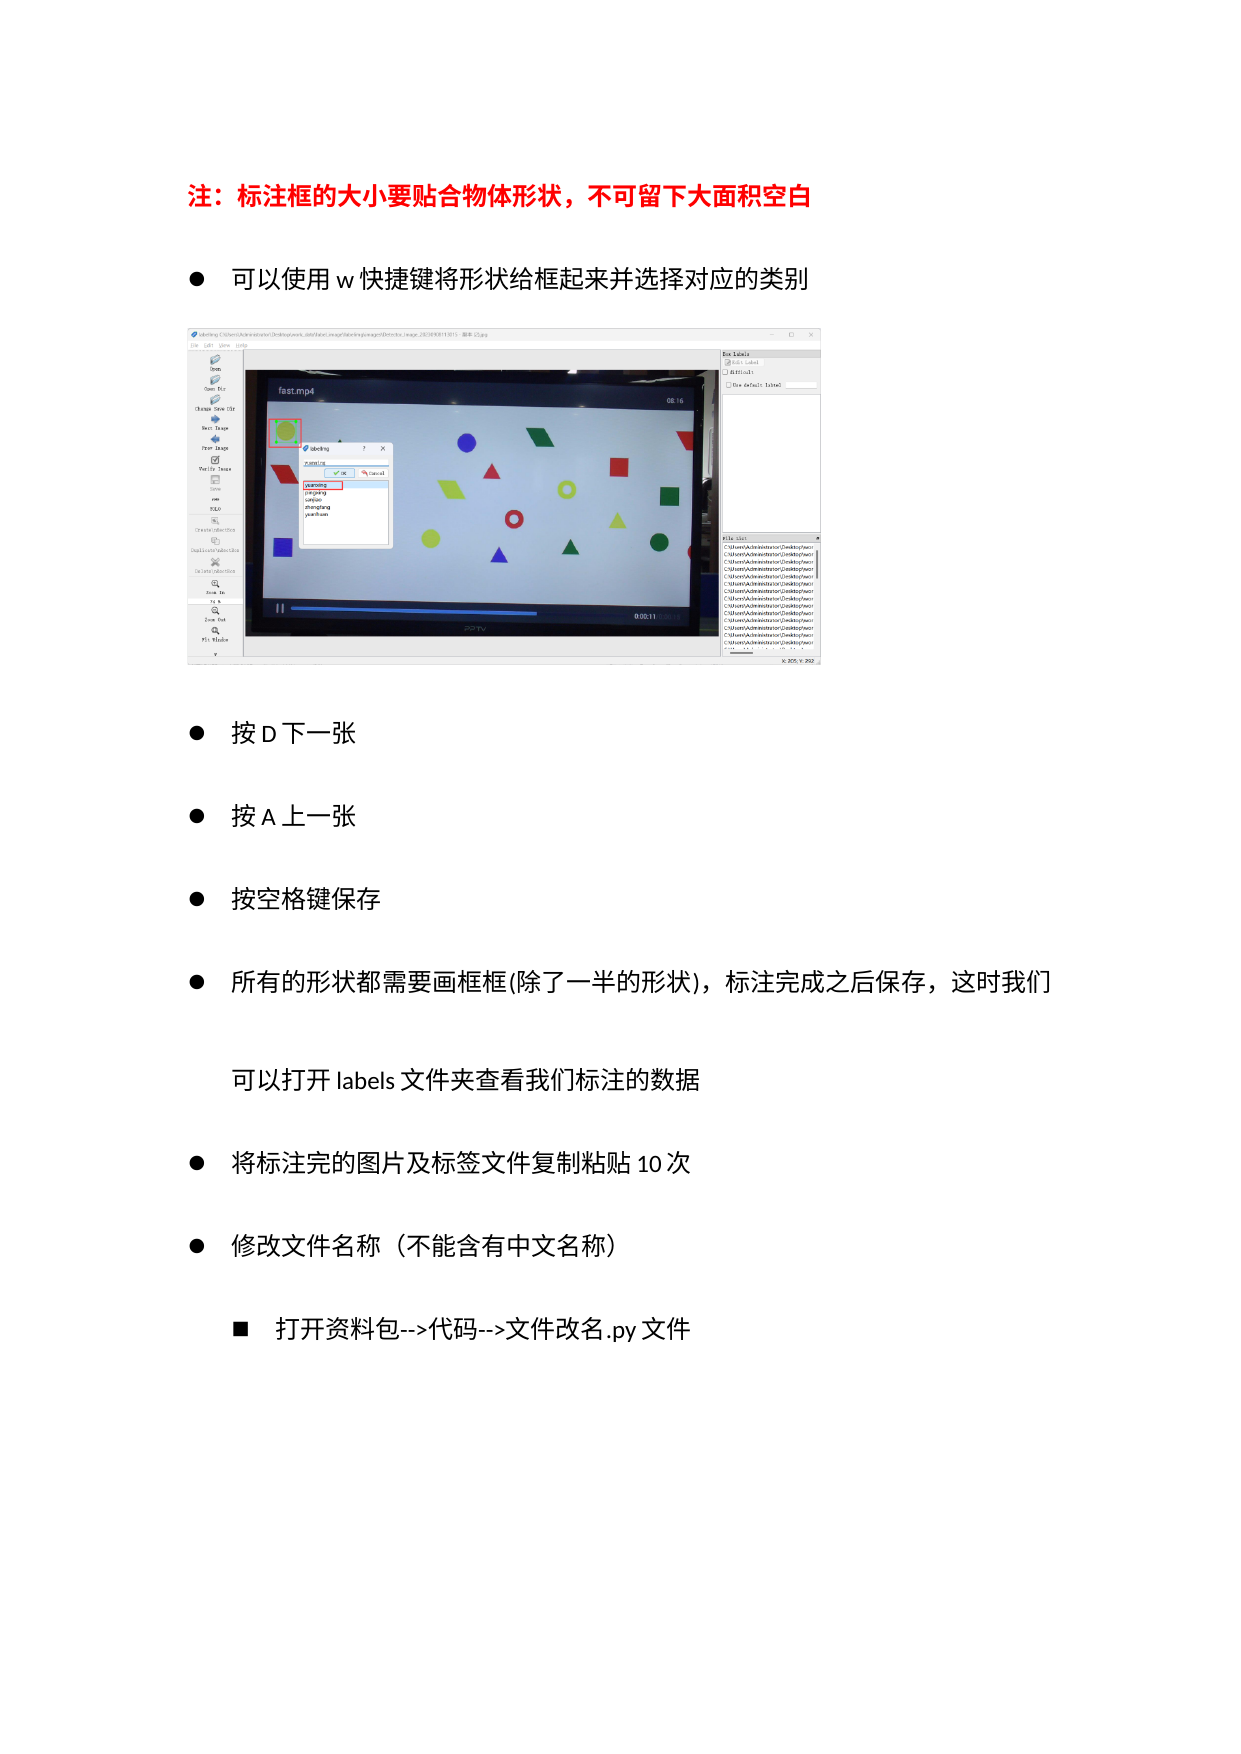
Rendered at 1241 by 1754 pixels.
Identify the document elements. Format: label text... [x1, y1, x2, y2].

picture [187, 328, 821, 665]
list 打开资料包-->代码-->文件改名.py文件 [231, 1295, 1053, 1360]
list 可以使用w快捷键将形状给框起来并选择对应的类别 [187, 245, 1053, 310]
text 注：标注框的大小要贴合物体形状，不可留下大面积空白 [187, 162, 1053, 227]
list 所有的形状都需要画框框(除了一半的形状)，标注完成之后保存，这时我们可以打开labels文件夹查看我们标注的数据 [187, 948, 1053, 1111]
list 按A上一张 [187, 782, 1053, 847]
list 按空格键保存 [187, 865, 1053, 930]
list 按D下一张 [187, 699, 1053, 764]
list 修改文件名称（不能含有中文名称） [187, 1212, 1053, 1277]
list 将标注完的图片及标签文件复制粘贴10次 [187, 1129, 1053, 1194]
